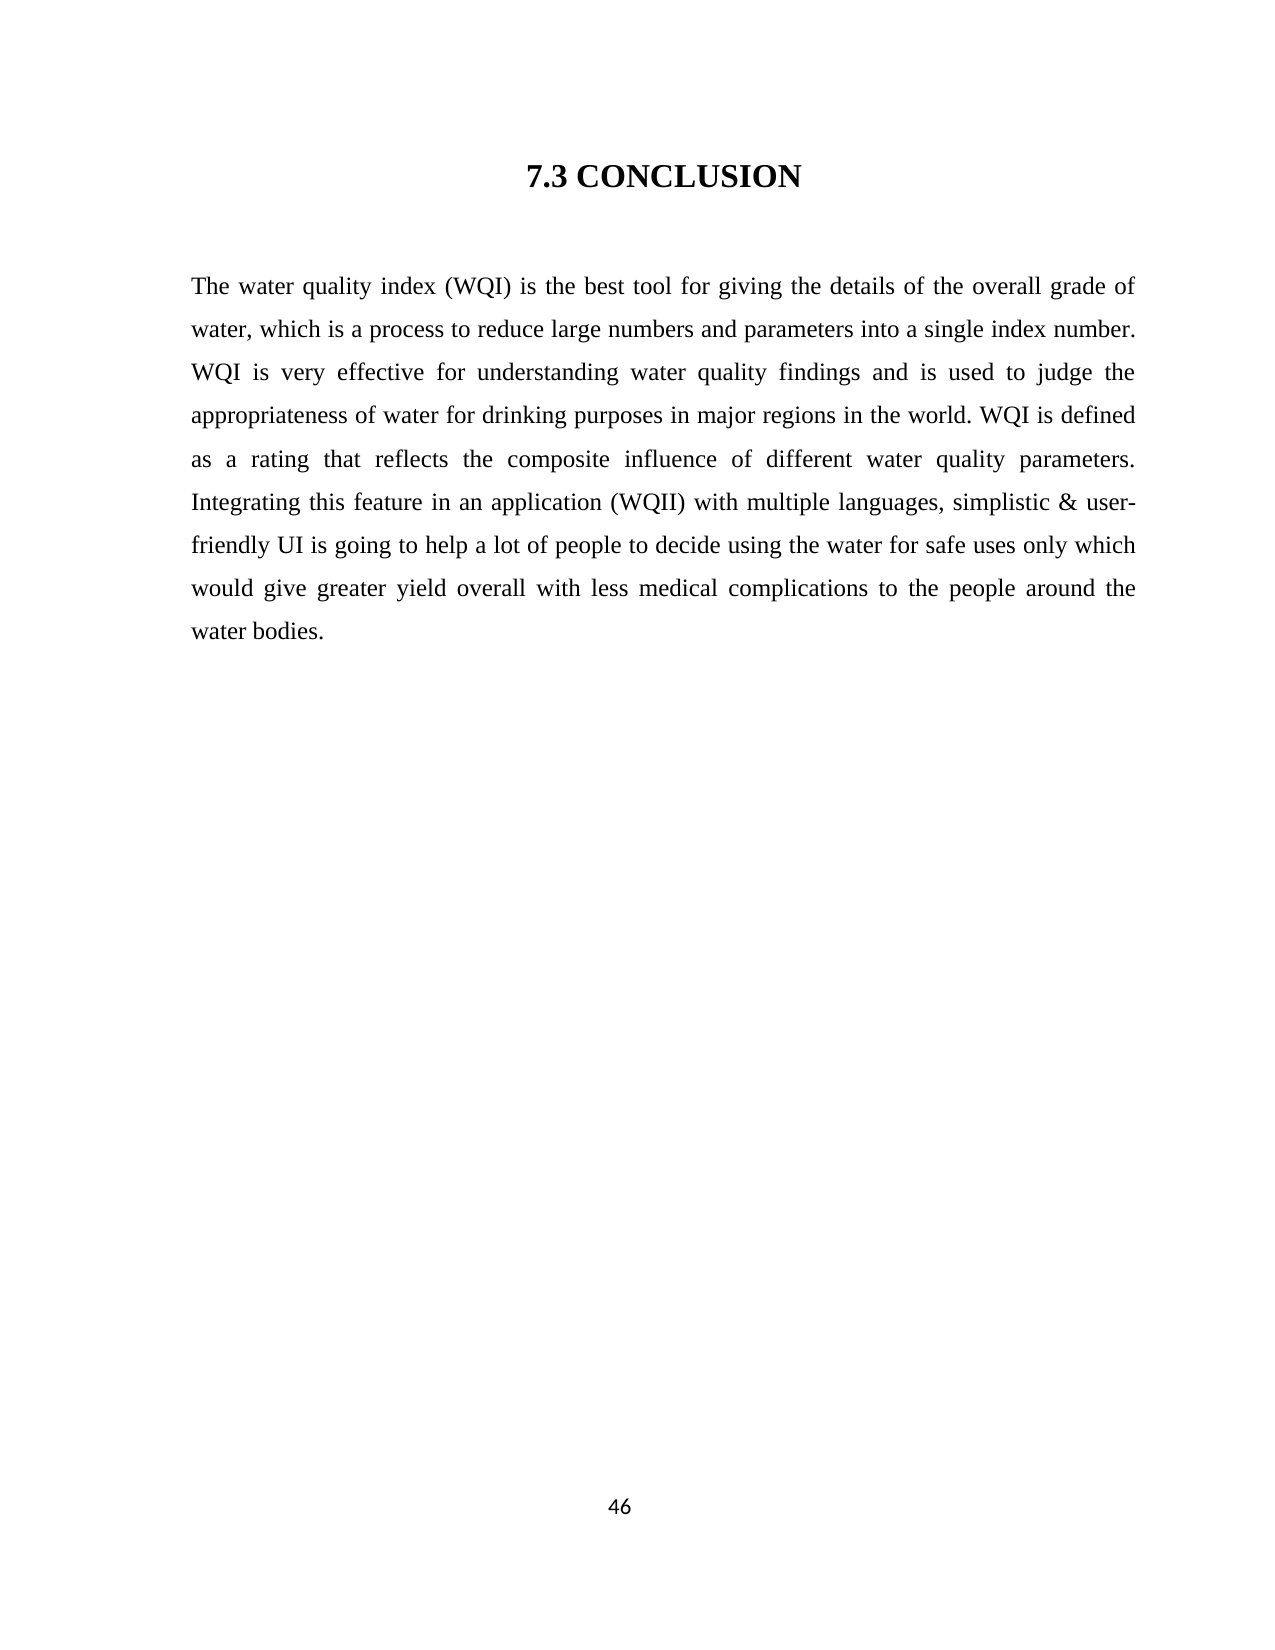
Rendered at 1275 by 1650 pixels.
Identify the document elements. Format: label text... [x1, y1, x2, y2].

text 7.3 CONCLUSION [191, 156, 1137, 194]
text The water quality index (WQI) is the best tool for giving the details of the overall grade of water, which is a process to reduce large numbers and parameters into a single index number. WQI is very effective for understanding water quality findings and is used to judge the appropriateness of water for drinking purposes in major regions in the world. WQI is defined as a rating that reflects the composite influence of different water quality parameters. Integrating this feature in an application (WQII) with multiple languages, simplistic & user-friendly UI is going to help a lot of people to decide using the water for safe uses only which would give greater yield overall with less medical complications to the people around the water bodies. [191, 271, 1137, 645]
